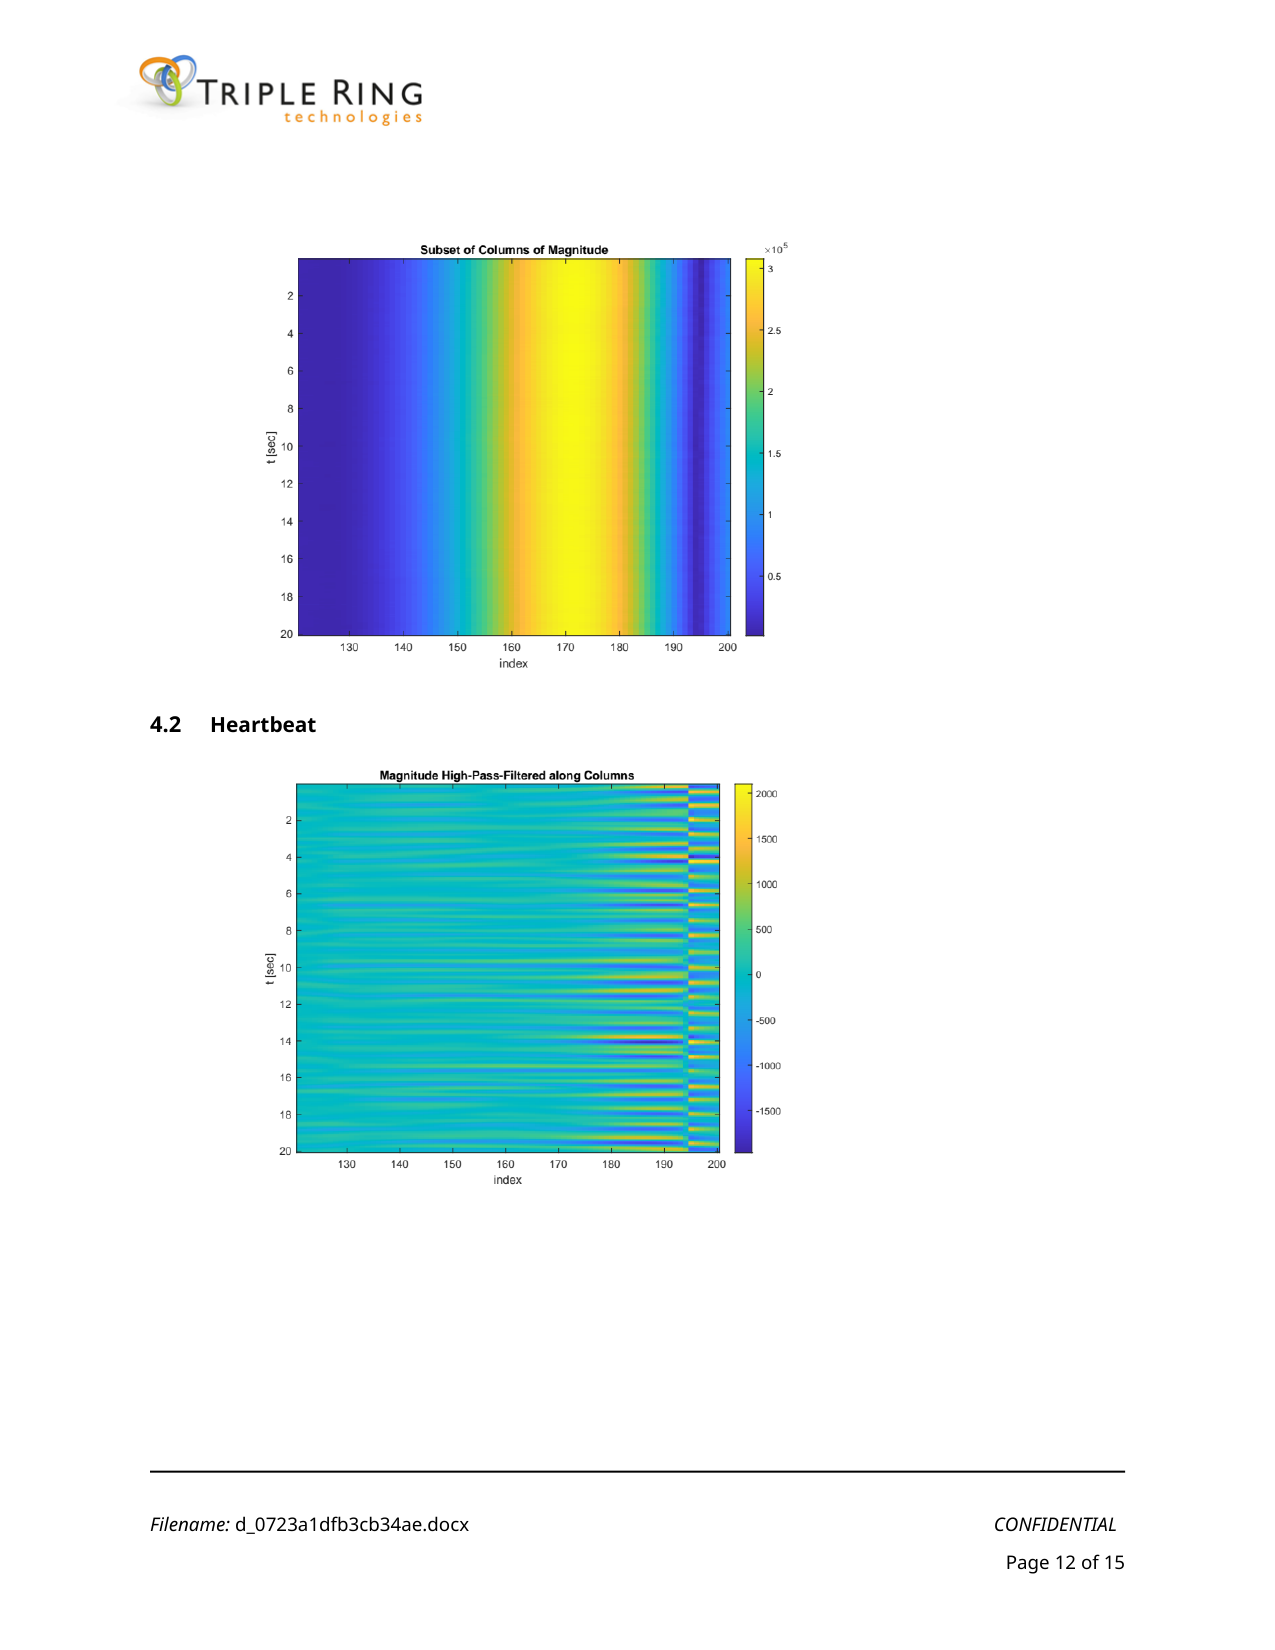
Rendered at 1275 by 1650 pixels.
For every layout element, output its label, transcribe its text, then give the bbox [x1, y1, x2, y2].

picture [82, 45, 431, 135]
subtitle Heartbeat [150, 709, 1125, 738]
